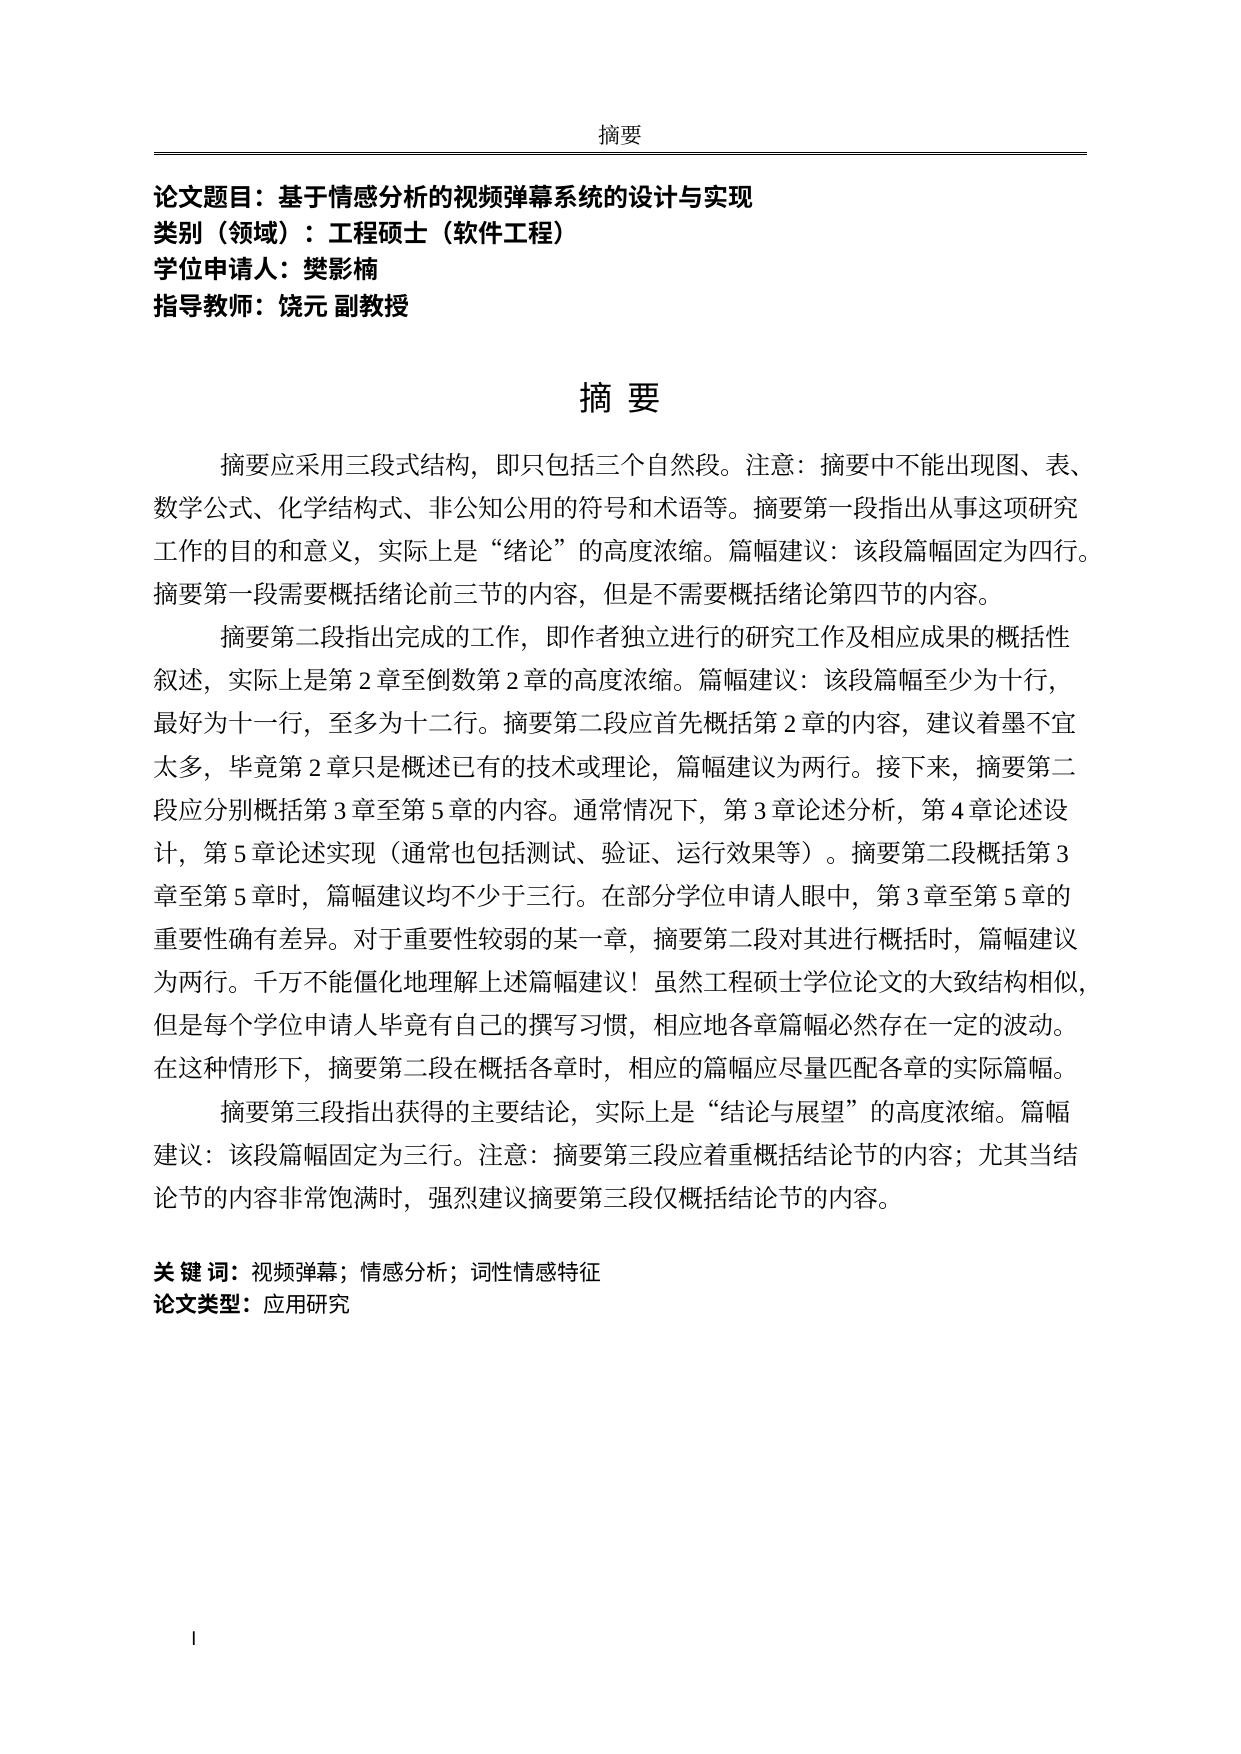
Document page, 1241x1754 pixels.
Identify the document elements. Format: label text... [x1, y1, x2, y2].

text 摘要第三段指出获得的主要结论，实际上是“结论与展望”的高度浓缩。篇幅建议：该段篇幅固定为三行。注意：摘要第三段应着重概括结论节的内容；尤其当结论节的内容非常饱满时，强烈建议摘要第三段仅概括结论节的内容。 [153, 1092, 1087, 1214]
text 论文题目：基于情感分析的视频弹幕系统的设计与实现 [153, 177, 1087, 213]
text 关 键 词：视频弹幕；情感分析；词性情感特征 [153, 1255, 1087, 1287]
text 指导教师：饶元 副教授 [153, 286, 1087, 322]
text 论文类型：应用研究 [153, 1287, 1087, 1318]
text 摘要第二段指出完成的工作，即作者独立进行的研究工作及相应成果的概括性叙述，实际上是第2章至倒数第2章的高度浓缩。篇幅建议：该段篇幅至少为十行，最好为十一行，至多为十二行。摘要第二段应首先概括第2章的内容，建议着墨不宜太多，毕竟第2章只是概述已有的技术或理论，篇幅建议为两行。接下来，摘要第二段应分别概括第3章至第5章的内容。通常情况下，第3章论述分析，第4章论述设计，第5章论述实现（通常也包括测试、验证、运行效果等）。摘要第二段概括第3章至第5章时，篇幅建议均不少于三行。在部分学位申请人眼中，第3章至第5章的重要性确有差异。对于重要性较弱的某一章，摘要第二段对其进行概括时，篇幅建议为两行。千万不能僵化地理解上述篇幅建议！虽然工程硕士学位论文的大致结构相似，但是每个学位申请人毕竟有自己的撰写习惯，相应地各章篇幅必然存在一定的波动。在这种情形下，摘要第二段在概括各章时，相应的篇幅应尽量匹配各章的实际篇幅。 [153, 618, 1087, 1085]
text 类别（领域）：工程硕士（软件工程） [153, 213, 1087, 250]
text 摘要应采用三段式结构，即只包括三个自然段。注意：摘要中不能出现图、表、数学公式、化学结构式、非公知公用的符号和术语等。摘要第一段指出从事这项研究工作的目的和意义，实际上是“绪论”的高度浓缩。篇幅建议：该段篇幅固定为四行。摘要第一段需要概括绪论前三节的内容，但是不需要概括绪论第四节的内容。 [153, 445, 1087, 611]
text 学位申请人：樊影楠 [153, 250, 1087, 286]
text 摘 要 [153, 372, 1087, 420]
